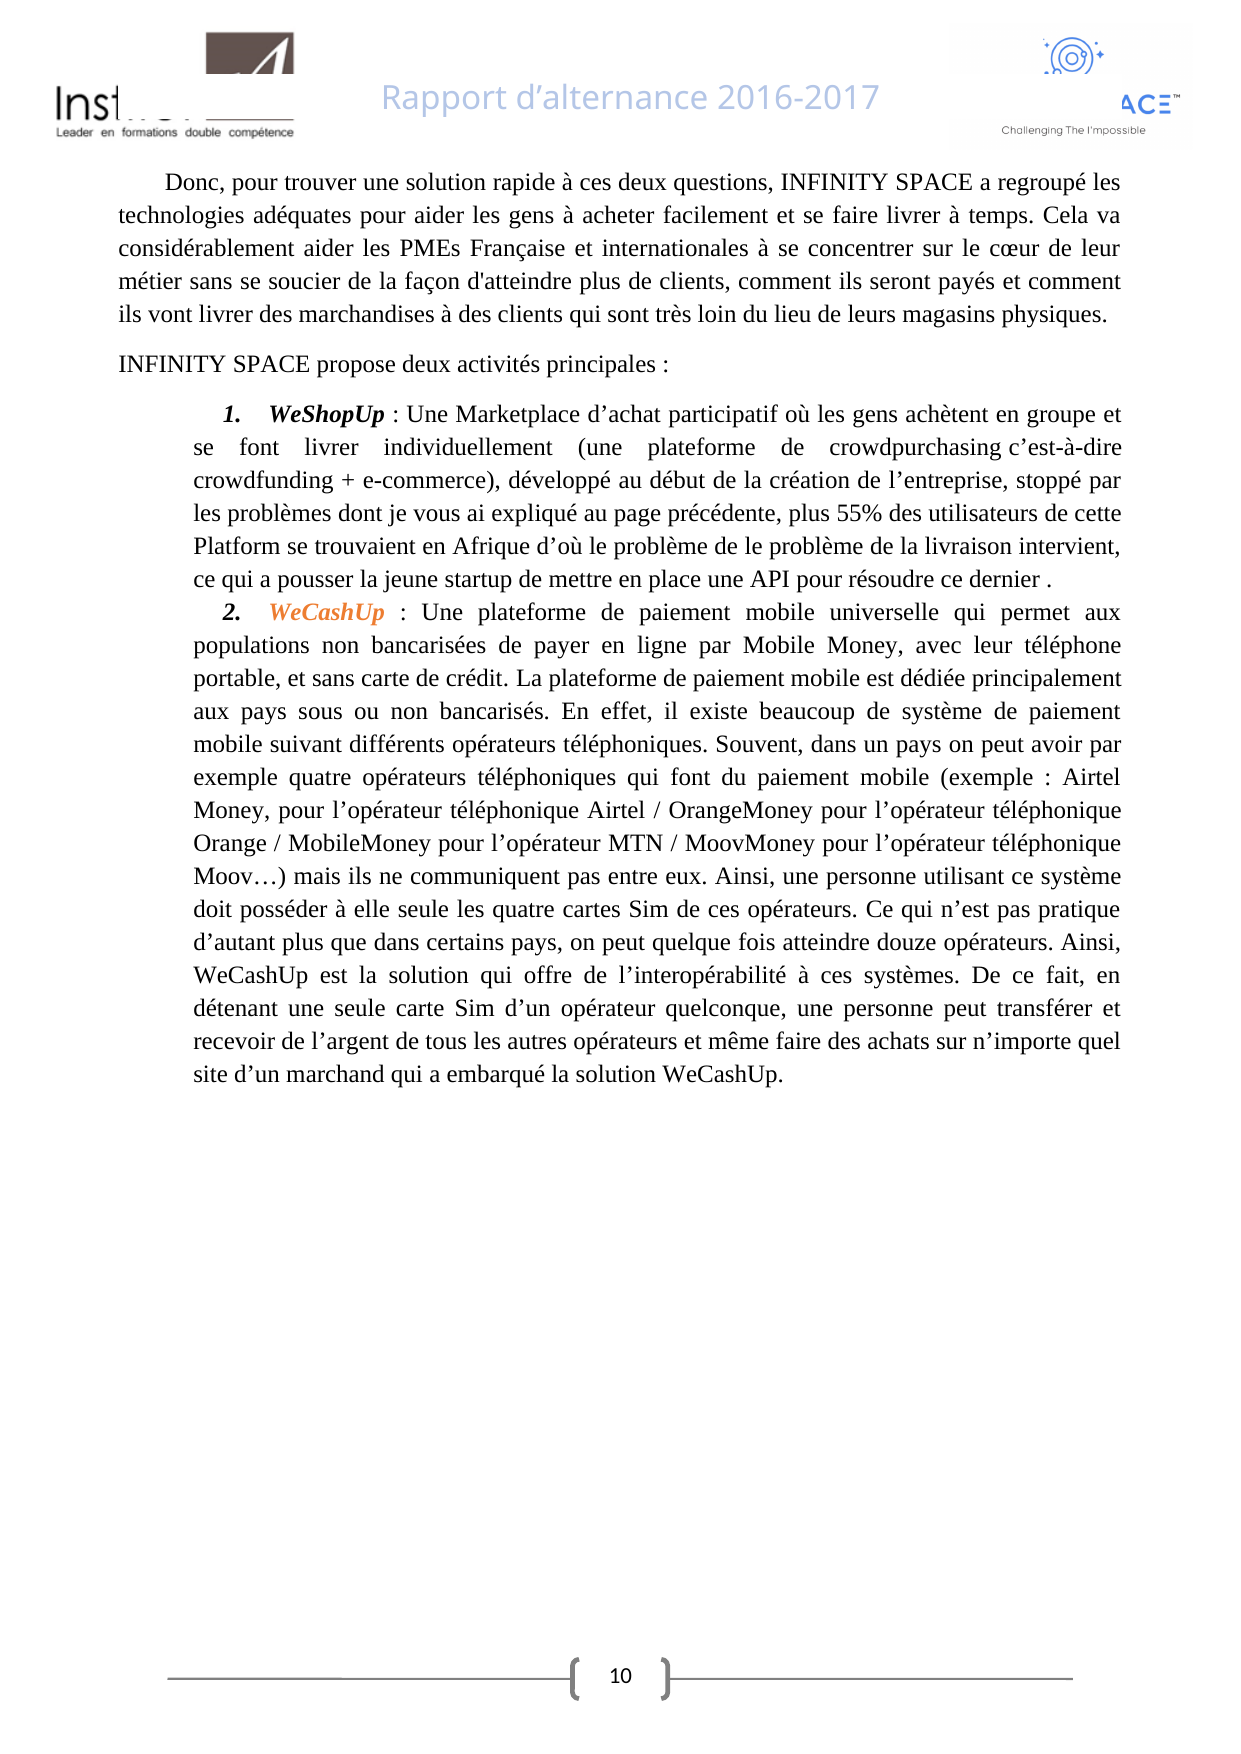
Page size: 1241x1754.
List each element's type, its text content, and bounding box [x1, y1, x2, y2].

picture [49, 21, 307, 150]
text Donc, pour trouver une solution rapide à ces deux questions, INFINITY SPACE a regroupé les technologies adéquates pour aider les gens à acheter facilement et se faire livrer à temps. Cela va considérablement aider les PMEs Française et internationales à se concentrer sur le cœur de leur métier sans se soucier de la façon d'atteindre plus de clients, comment ils seront payés et comment ils vont livrer des marchandises à des clients qui sont très loin du lieu de leurs magasins physiques. [118, 167, 1122, 328]
picture [949, 23, 1193, 150]
list WeShopUp : Une Marketplace d’achat participatif où les gens achètent en groupe et se font livrer individuellement (une plateforme de crowdpurchasing c’est-à-dire crowdfunding + e-commerce), développé au début de la création de l’entreprise, stoppé par les problèmes dont je vous ai expliqué au page précédente, plus 55% des utilisateurs de cette Platform se trouvaient en Afrique d’où le problème de le problème de la livraison intervient, ce qui a pousser la jeune startup de mettre en place une API pour résoudre ce dernier . [193, 399, 1122, 593]
list WeCashUp : Une plateforme de paiement mobile universelle qui permet aux populations non bancarisées de payer en ligne par Mobile Money, avec leur téléphone portable, et sans carte de crédit. La plateforme de paiement mobile est dédiée principalement aux pays sous ou non bancarisés. En effet, il existe beaucoup de système de paiement mobile suivant différents opérateurs téléphoniques. Souvent, dans un pays on peut avoir par exemple quatre opérateurs téléphoniques qui font du paiement mobile (exemple : Airtel Money, pour l’opérateur téléphonique Airtel / OrangeMoney pour l’opérateur téléphonique Orange / MobileMoney pour l’opérateur MTN / MoovMoney pour l’opérateur téléphonique Moov…) mais ils ne communiquent pas entre eux. Ainsi, une personne utilisant ce système doit posséder à elle seule les quatre cartes Sim de ces opérateurs. Ce qui n’est pas pratique d’autant plus que dans certains pays, on peut quelque fois atteindre douze opérateurs. Ainsi, WeCashUp est la solution qui offre de l’interopérabilité à ces systèmes. De ce fait, en détenant une seule carte Sim d’un opérateur quelconque, une personne peut transférer et recevoir de l’argent de tous les autres opérateurs et même faire des achats sur n’importe quel site d’un marchand qui a embarqué la solution WeCashUp. [193, 597, 1122, 1088]
text INFINITY SPACE propose deux activités principales : [118, 349, 1122, 378]
